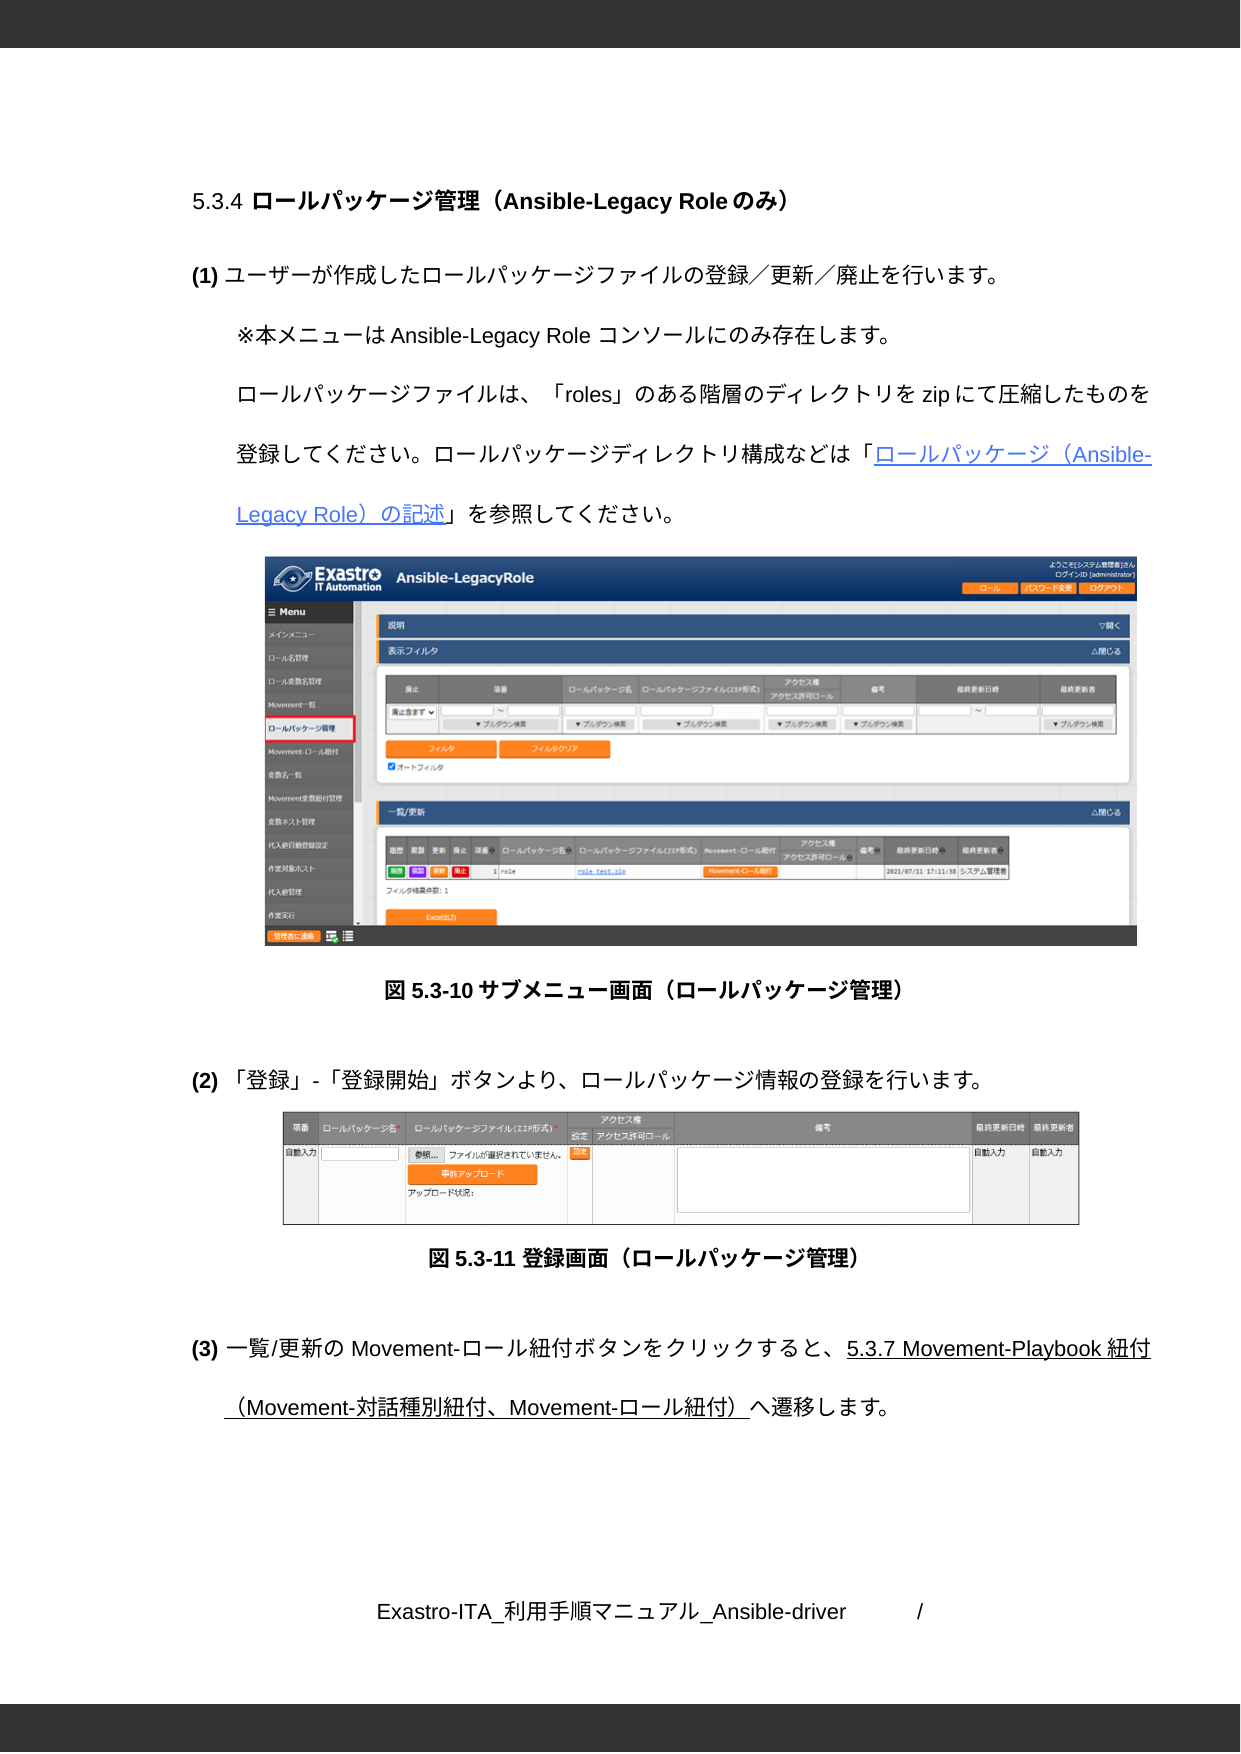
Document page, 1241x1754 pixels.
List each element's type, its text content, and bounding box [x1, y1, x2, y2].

list ロールパッケージファイルは、「roles」のある階層のディレクトリをzipにて圧縮したものを登録してください。ロールパッケージディレクトリ構成などは「ロールパッケージ（Ansible-Legacy Role）の記述」を参照してください。 [236, 363, 1152, 542]
picture [278, 1108, 1083, 1226]
picture [264, 556, 1137, 946]
list (3) 一覧/更新のMovement-ロール紐付ボタンをクリックすると、5.3.7 Movement-Playbook紐付（Movement-対話種別紐付、Movement-ロール紐付）へ遷移します。 [191, 1317, 1152, 1436]
text 図 5.3-10サブメニュー画面（ロールパッケージ管理） [148, 959, 1152, 1019]
list ※本メニューはAnsible-Legacy Role コンソールにのみ存在します。 [236, 304, 1152, 363]
text 図 5.3-11 登録画面（ロールパッケージ管理） [148, 1227, 1152, 1287]
list (2) 「登録」-「登録開始」ボタンより、ロールパッケージ情報の登録を行います。 [148, 1049, 1152, 1108]
picture [0, 0, 1241, 48]
list (1) ユーザーが作成したロールパッケージファイルの登録／更新／廃止を行います。 [148, 244, 1152, 304]
picture [0, 1704, 1241, 1752]
subtitle ロールパッケージ管理（Ansible-Legacy Roleのみ） [192, 170, 1152, 229]
